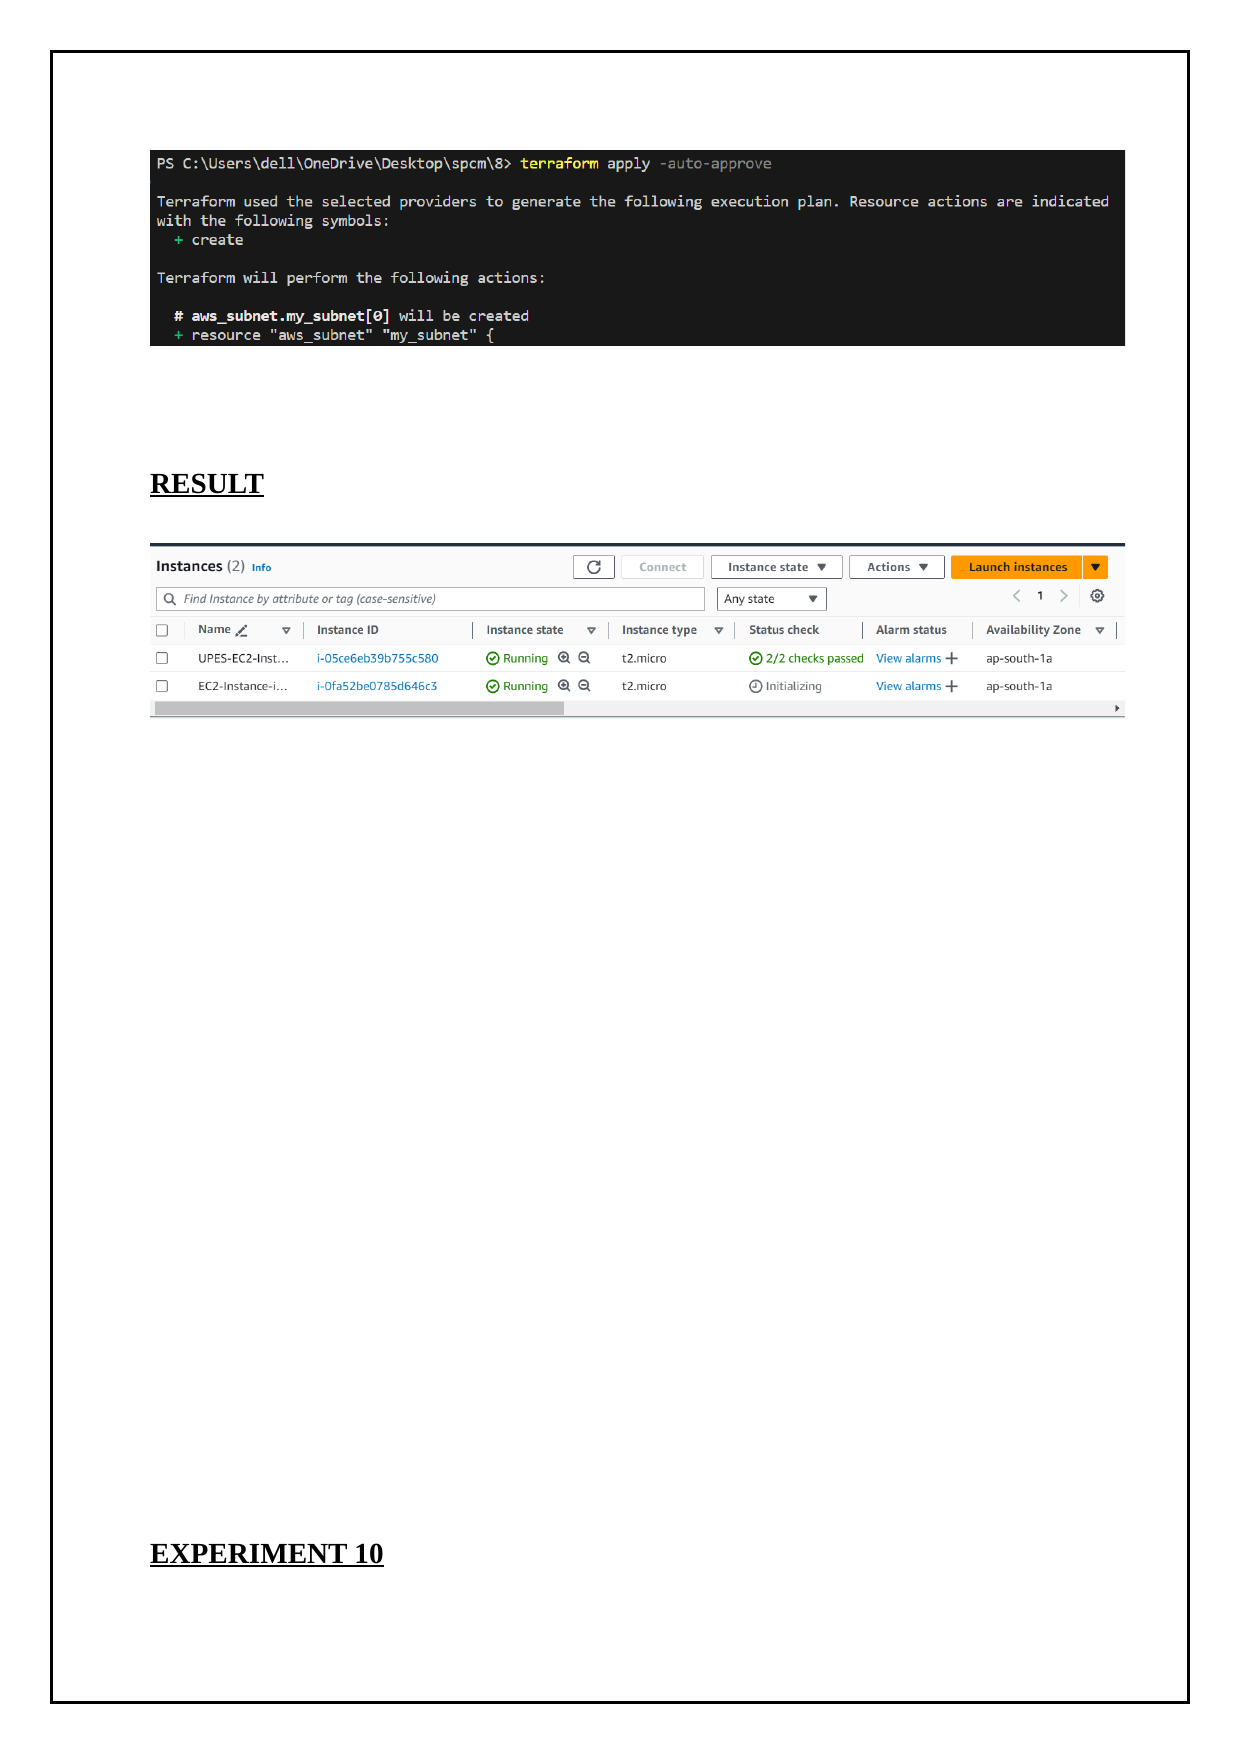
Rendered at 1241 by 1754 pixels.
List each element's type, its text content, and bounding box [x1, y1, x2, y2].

text RESULT [150, 466, 1083, 500]
picture [150, 543, 1125, 719]
picture [150, 150, 1125, 346]
text EXPERIMENT 10 [150, 1536, 1083, 1570]
